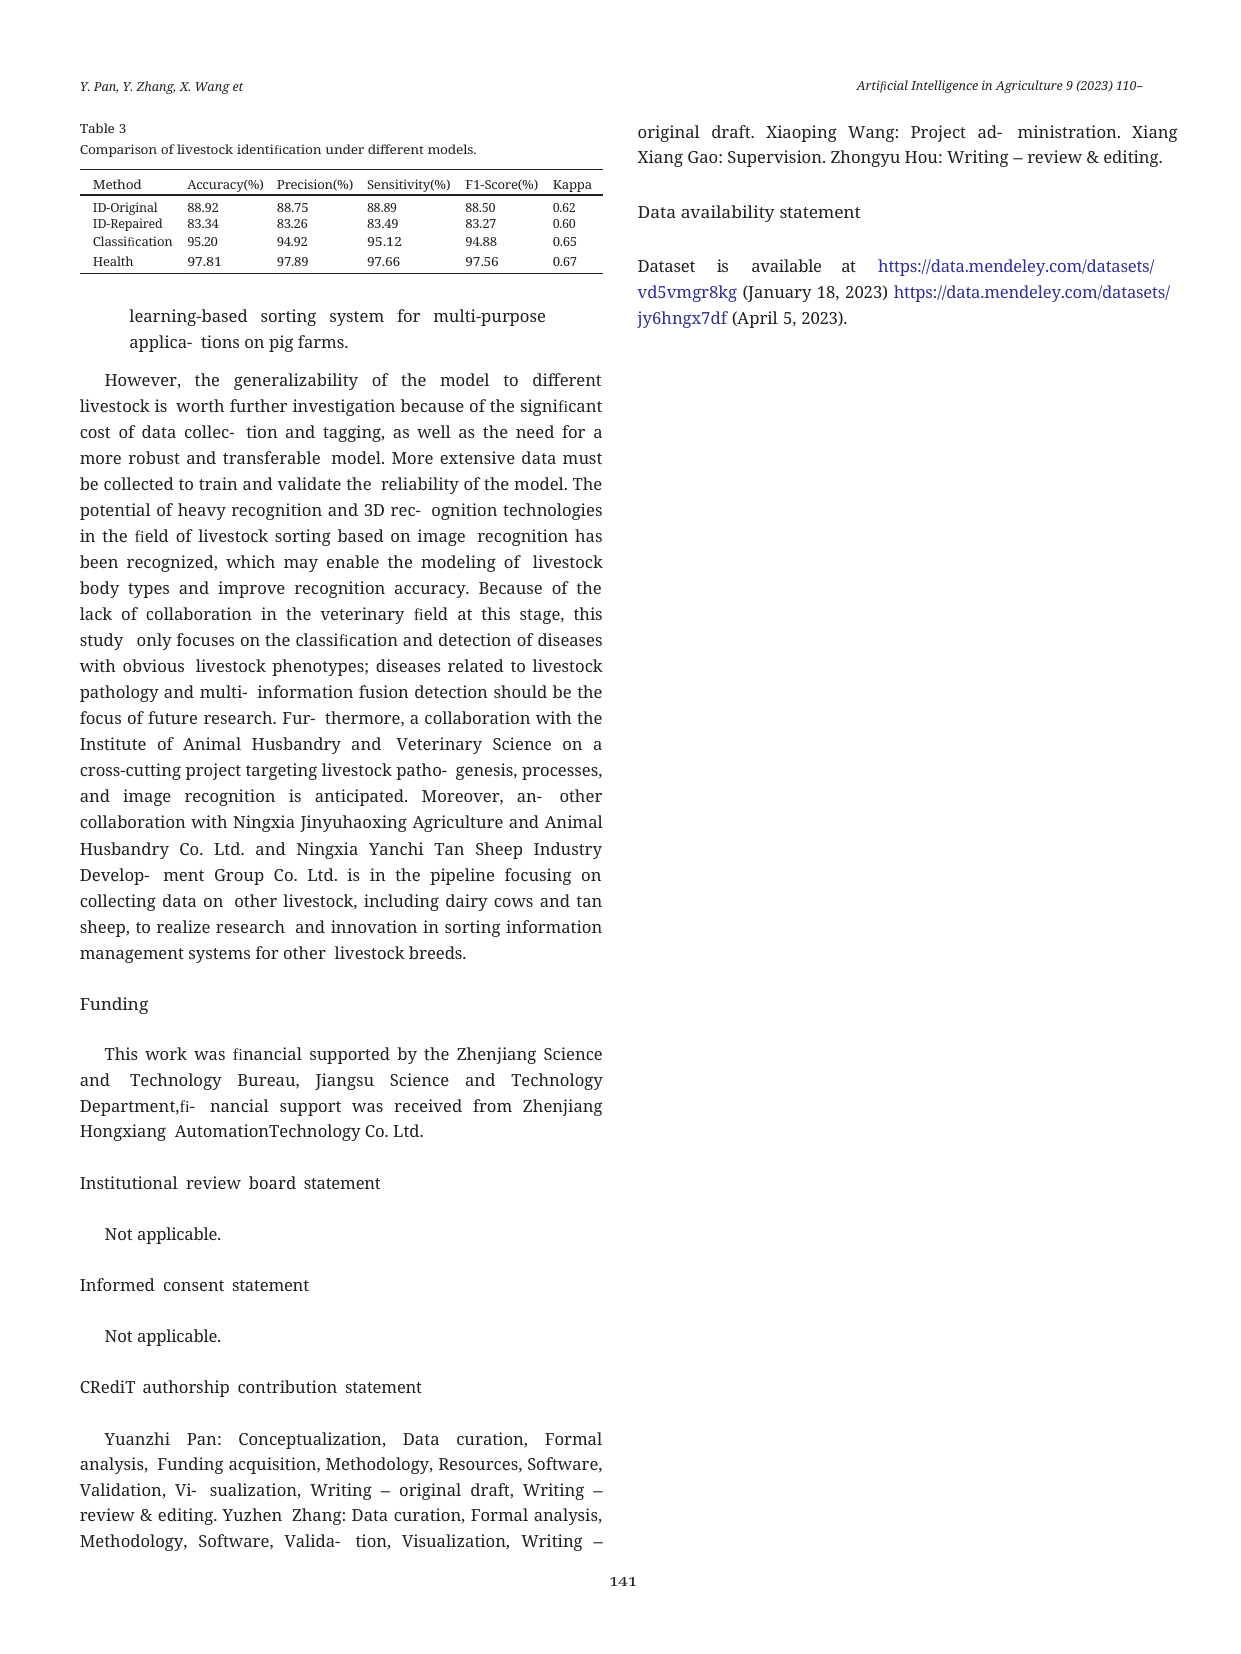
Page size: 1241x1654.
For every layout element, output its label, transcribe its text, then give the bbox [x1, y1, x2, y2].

text Informed consent statement [79, 1274, 607, 1296]
table_header Precision(%) [269, 170, 359, 194]
table_cell 0.60 [545, 216, 603, 233]
table_cell 83.26 [269, 216, 359, 233]
text This work was financial supported by the Zhenjiang Science and Technology Bureau, Jiangsu Science and Technology Department,fi- nancial support was received from Zhenjiang Hongxiang AutomationTechnology Co. Ltd. [79, 1043, 603, 1143]
table_cell 88.75 [269, 196, 359, 216]
table_cell 88.89 [359, 196, 457, 216]
text CRediT authorship contribution statement [79, 1376, 607, 1399]
text Institutional review board statement [79, 1171, 607, 1194]
text jy6hngx7df (April 5, 2023). [637, 307, 1182, 329]
text Not applicable. [104, 1223, 607, 1245]
text Funding [79, 992, 607, 1015]
text However, the generalizability of the model to different livestock is worth further investigation because of the significant cost of data collec- tion and tagging, as well as the need for a more robust and transferable model. More extensive data must be collected to train and validate the reliability of the model. The potential of heavy recognition and 3D rec- ognition technologies in the field of livestock sorting based on image recognition has been recognized, which may enable the modeling of livestock body types and improve recognition accuracy. Because of the lack of collaboration in the veterinary field at this stage, this study only focuses on the classification and detection of diseases with obvious livestock phenotypes; diseases related to livestock pathology and multi- information fusion detection should be the focus of future research. Fur- thermore, a collaboration with the Institute of Animal Husbandry and Veterinary Science on a cross-cutting project targeting livestock patho- genesis, processes, and image recognition is anticipated. Moreover, an- other collaboration with Ningxia Jinyuhaoxing Agriculture and Animal Husbandry Co. Ltd. and Ningxia Yanchi Tan Sheep Industry Develop- ment Group Co. Ltd. is in the pipeline focusing on collecting data on other livestock, including dairy cows and tan sheep, to realize research and innovation in sorting information management systems for other livestock breeds. [79, 368, 603, 964]
text Not applicable. [104, 1325, 607, 1348]
text Dataset is available at https://data.mendeley.com/datasets/ vd5vmgr8kg (January 18, 2023) https://data.mendeley.com/datasets/ [637, 255, 1177, 303]
text Data availability statement [637, 201, 1182, 223]
table_cell 97.56 [457, 252, 545, 273]
table_header Kappa [545, 170, 603, 194]
table_cell 0.65 [545, 234, 603, 252]
table_header Sensitivity(%) [359, 170, 457, 194]
table_cell 83.27 [457, 216, 545, 233]
table_cell 0.62 [545, 196, 603, 216]
table_cell Health [80, 252, 179, 273]
text Table 3 [79, 120, 607, 137]
table_cell 83.49 [359, 216, 457, 233]
text Comparison of livestock identification under different models. [79, 141, 607, 158]
text learning-based sorting system for multi-purpose applica- tions on pig farms. [129, 304, 607, 353]
table_cell ID-Repaired [80, 216, 179, 233]
table_cell ID-Original [80, 196, 179, 216]
table_cell 97.81 [180, 252, 269, 273]
table_cell 0.67 [545, 252, 603, 273]
table_header F1-Score(%) [457, 170, 545, 194]
table_cell 94.92 [269, 234, 359, 252]
table_cell 88.50 [457, 196, 545, 216]
table_cell 95.12 [359, 234, 457, 252]
table_cell Classification [80, 234, 179, 252]
table_cell 97.89 [269, 252, 359, 273]
table_cell 97.66 [359, 252, 457, 273]
text Yuanzhi Pan: Conceptualization, Data curation, Formal analysis, Funding acquisition, Methodology, Resources, Software, Validation, Vi- sualization, Writing – original draft, Writing – review & editing. Yuzhen Zhang: Data curation, Formal analysis, Methodology, Software, Valida- tion, Visualization, Writing – original draft. Xiaoping Wang: Project ad- ministration. Xiang Xiang Gao: Supervision. Zhongyu Hou: Writing – review & editing. [79, 1427, 603, 1552]
table_cell 95.20 [180, 234, 269, 252]
table_cell 94.88 [457, 234, 545, 252]
table_header Accuracy(%) [180, 170, 269, 194]
table_cell 88.92 [180, 196, 269, 216]
table_header Method [80, 170, 179, 194]
table_cell 83.34 [180, 216, 269, 233]
